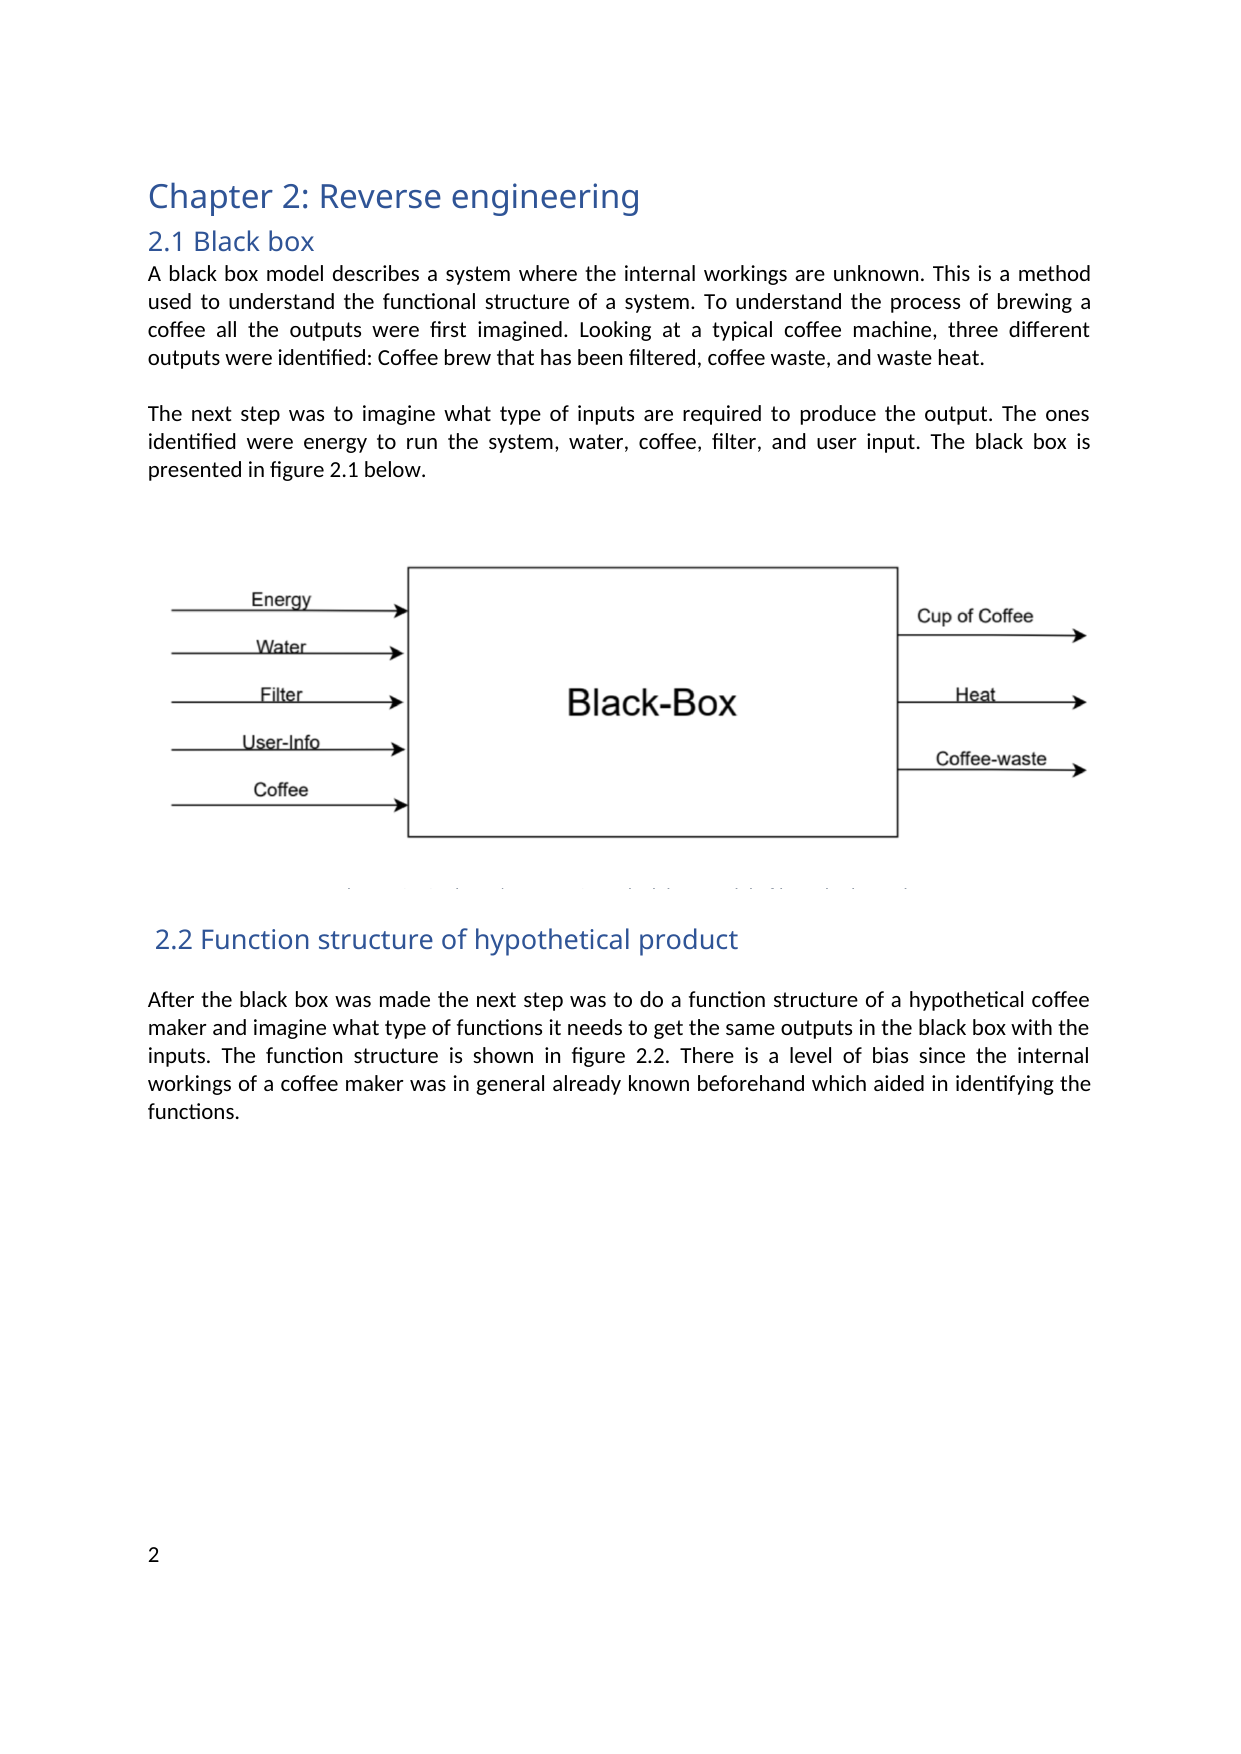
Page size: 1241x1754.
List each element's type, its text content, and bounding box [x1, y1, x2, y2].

text The next step was to imagine what type of inputs are required to produce the output. The ones identified were energy to run the system, water, coffee, filter, and user input. The black box is presented in figure 2.1 below. [148, 399, 1093, 483]
subtitle Chapter 2: Reverse engineering [148, 173, 1093, 218]
text After the black box was made the next step was to do a function structure of a hypothetical coffee maker and imagine what type of functions it needs to get the same outputs in the black box with the inputs. The function structure is shown in figure 2.2. There is a level of bias since the internal workings of a coffee maker was in general already known beforehand which aided in identifying the functions. [148, 985, 1093, 1126]
subtitle 2.1 Black box [148, 222, 1093, 259]
subtitle 2.2 Function structure of hypothetical product [148, 921, 1093, 957]
text A black box model describes a system where the internal workings are unknown. This is a method used to understand the functional structure of a system. To understand the process of brewing a coffee all the outputs were first imagined. Looking at a typical coffee machine, three different outputs were identified: Coffee brew that has been filtered, coffee waste, and waste heat. [148, 259, 1093, 371]
picture [158, 518, 1104, 879]
